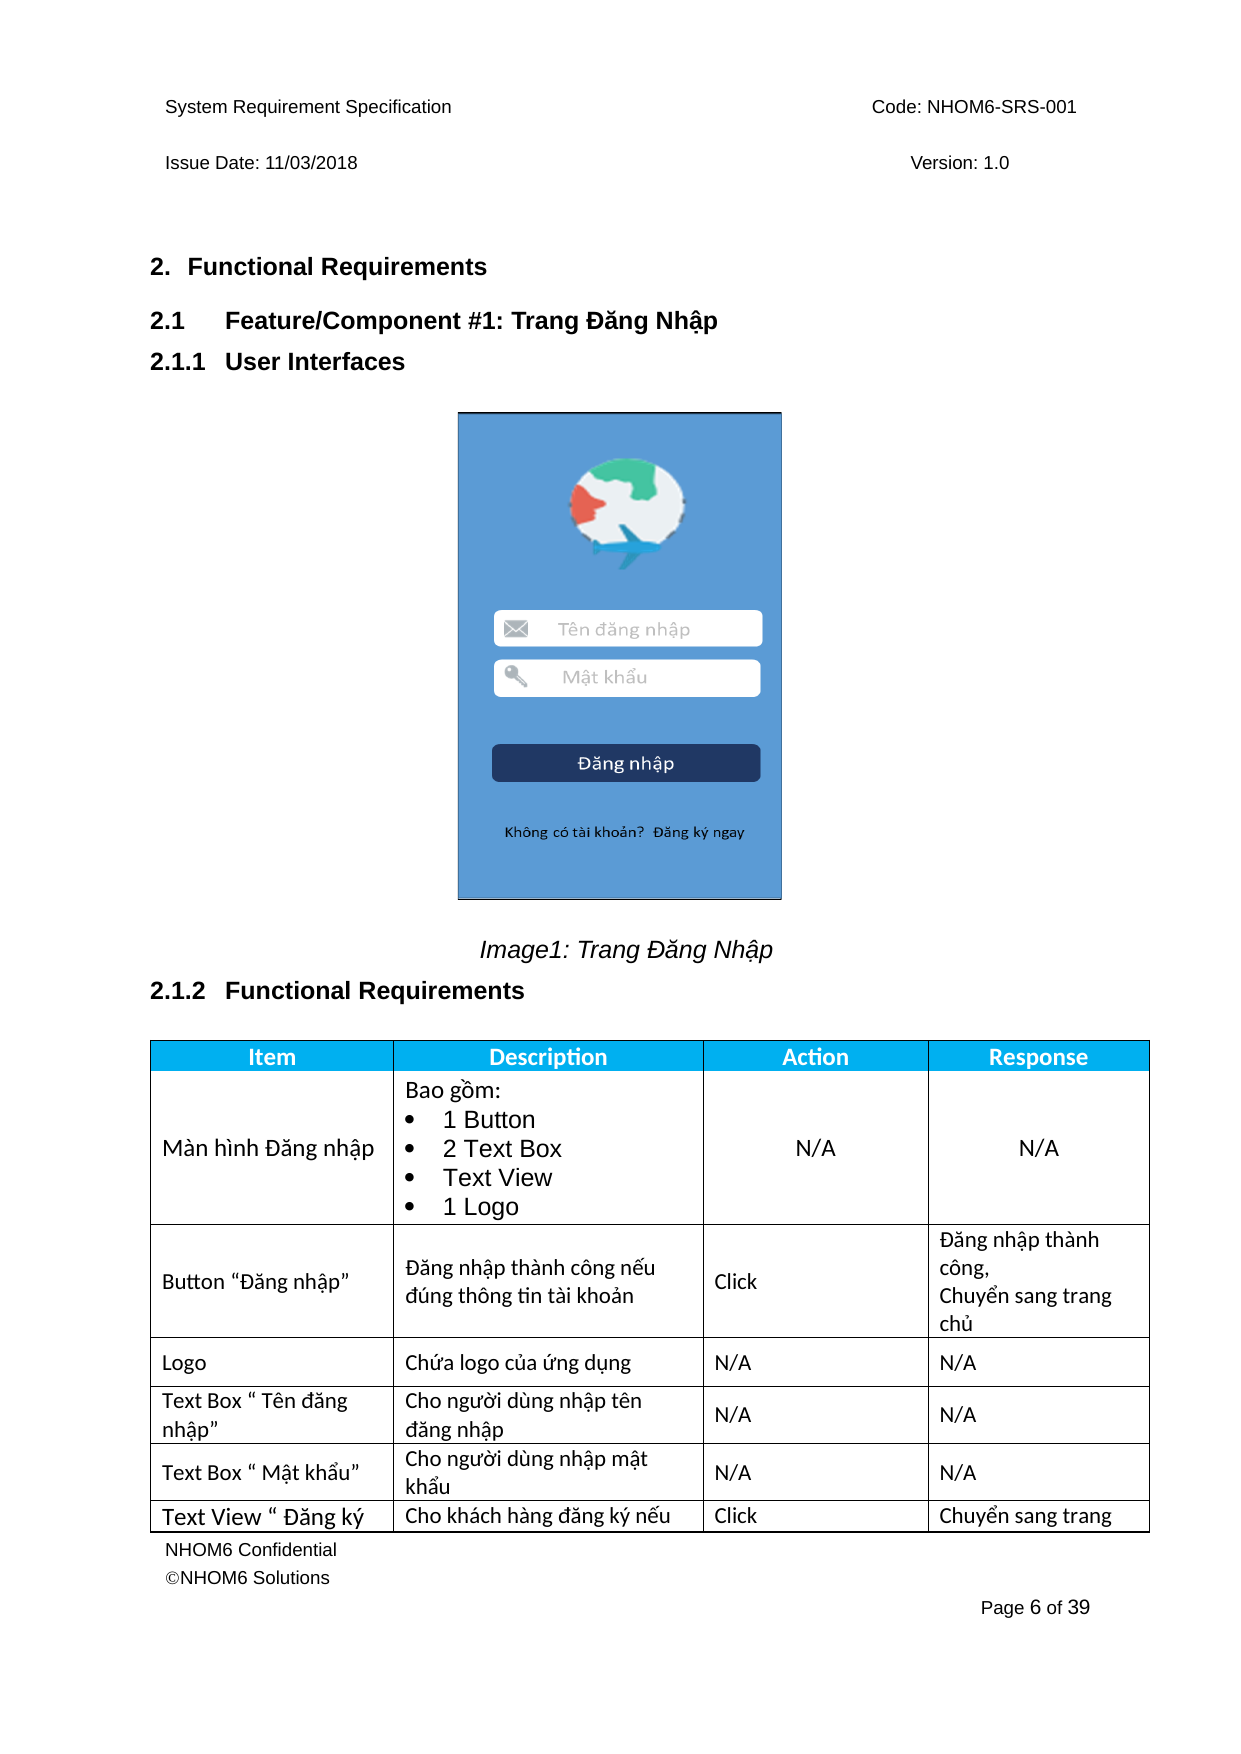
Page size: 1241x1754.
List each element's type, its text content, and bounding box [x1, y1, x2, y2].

subtitle Functional Requirements [150, 976, 1090, 1005]
subtitle Feature/Component #1: Trang Đăng Nhập [150, 306, 1090, 335]
table_cell Text Box “ Mật khẩu” [151, 1444, 393, 1500]
table_cell Text Box “ Tên đăng nhập” [151, 1387, 393, 1443]
table_cell Chứa logo của ứng dụng [394, 1338, 703, 1386]
subtitle Functional Requirements [150, 252, 1090, 281]
table_cell Cho người dùng nhập tên đăng nhập [394, 1387, 703, 1443]
table_header Description [394, 1041, 703, 1071]
subtitle User Interfaces [150, 347, 1090, 376]
table_header Item [151, 1041, 393, 1071]
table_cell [929, 1501, 1149, 1531]
table_cell Button “Đăng nhập” [151, 1225, 393, 1337]
picture [457, 412, 783, 900]
table_cell Click [704, 1225, 928, 1337]
table_cell Đăng nhập thành công, Chuyển sang trang chủ [929, 1225, 1149, 1337]
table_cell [151, 1501, 393, 1531]
table_cell Màn hình Đăng nhập [151, 1071, 393, 1224]
table_cell Cho người dùng nhập mật khẩu [394, 1444, 703, 1500]
table_header Action [704, 1041, 928, 1071]
table_cell N/A [704, 1387, 928, 1443]
table_cell N/A [929, 1387, 1149, 1443]
table_cell Bao gồm: 1 Button 2 Text Box Text View 1 Logo [394, 1071, 703, 1224]
table_cell Đăng nhập thành công nếu đúng thông tin tài khoản [394, 1225, 703, 1337]
table_cell N/A [929, 1444, 1149, 1500]
table_cell N/A [929, 1071, 1149, 1224]
table_cell N/A [704, 1338, 928, 1386]
table_cell Logo [151, 1338, 393, 1386]
table_cell Click [704, 1501, 928, 1531]
text Image1: Trang Đăng Nhập [165, 935, 1090, 963]
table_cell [394, 1501, 703, 1531]
table_cell N/A [704, 1444, 928, 1500]
table_cell N/A [929, 1338, 1149, 1386]
table_header Response [929, 1041, 1149, 1071]
table_cell N/A [704, 1071, 928, 1224]
